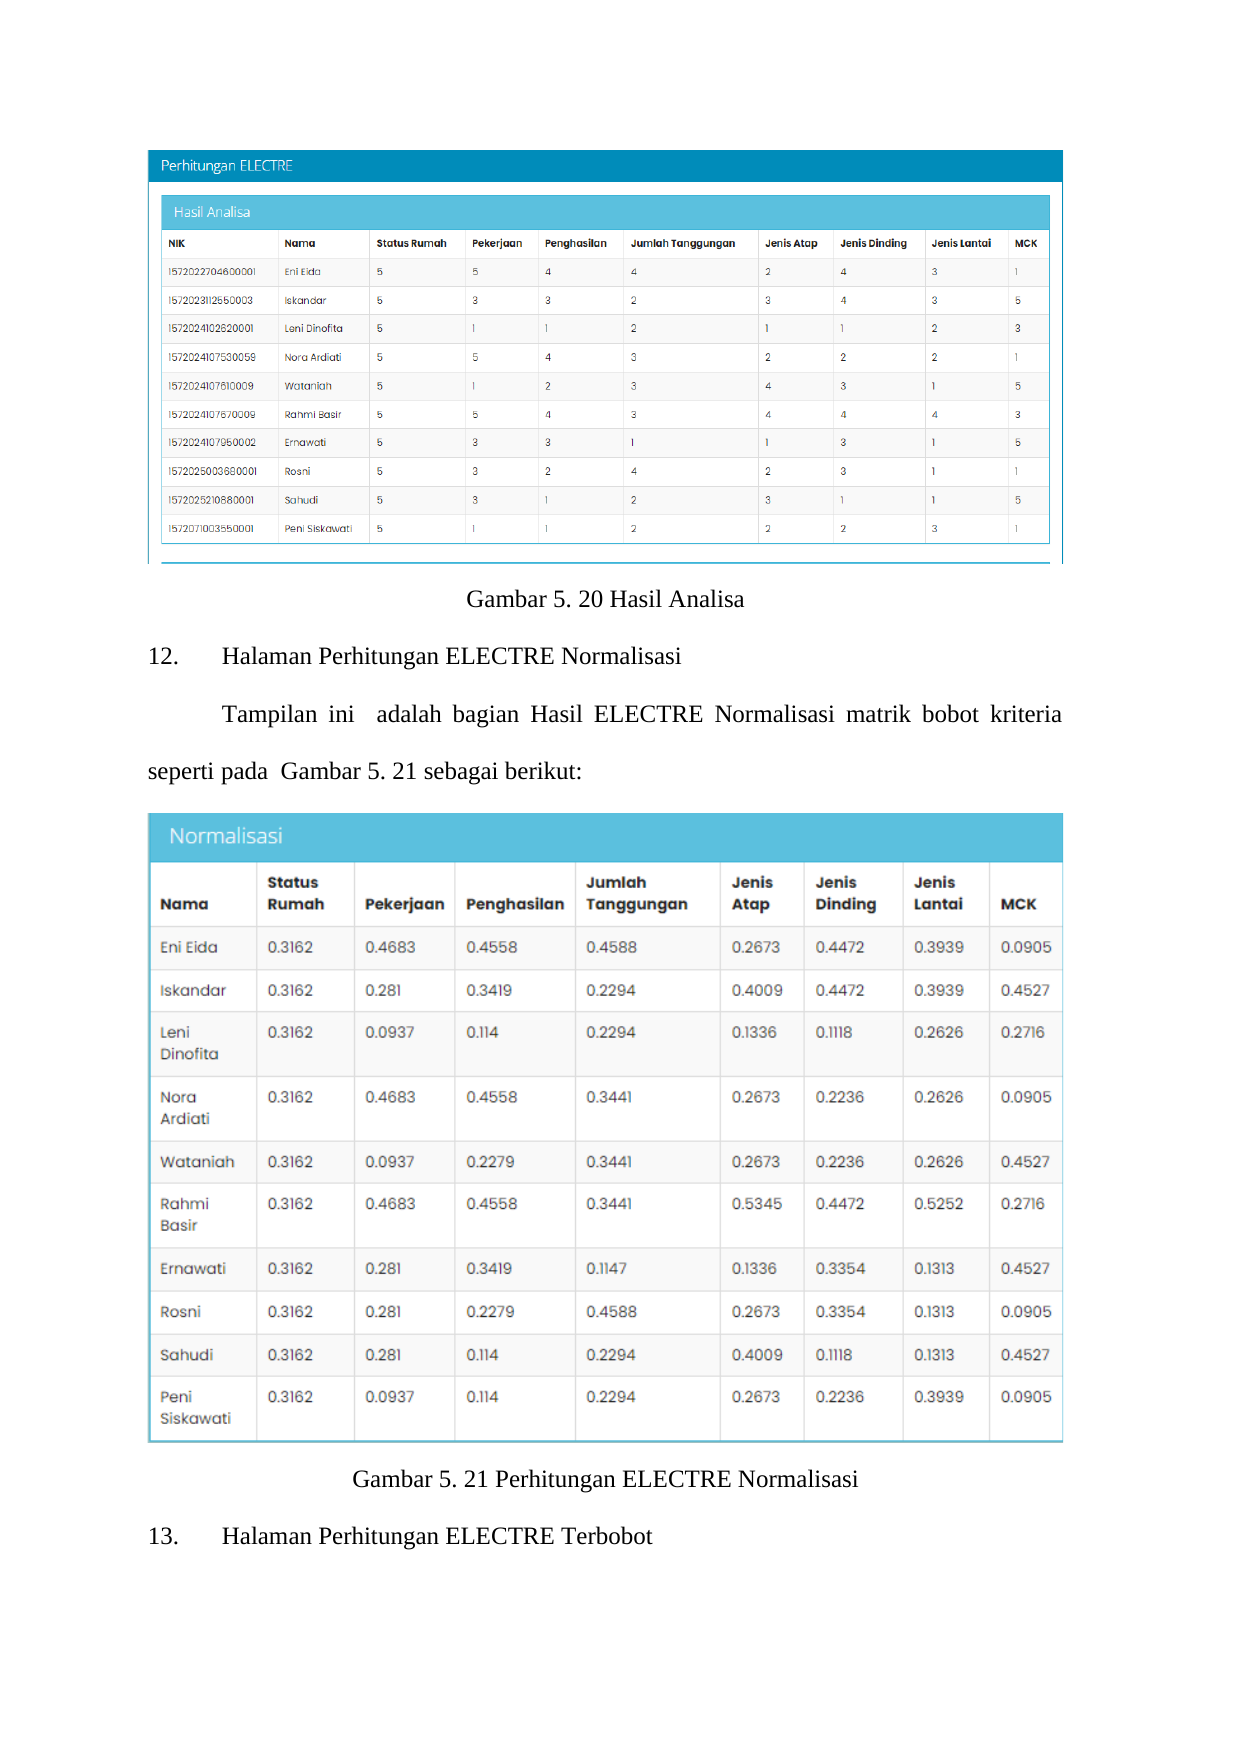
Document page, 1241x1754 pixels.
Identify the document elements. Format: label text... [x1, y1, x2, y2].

text Gambar 5. 21 Perhitungan ELECTRE Normalisasi [148, 1464, 1063, 1492]
picture [147, 813, 1064, 1443]
text Gambar 5. 20 Hasil Analisa [148, 584, 1063, 613]
list Halaman Perhitungan ELECTRE Terbobot [148, 1521, 1063, 1550]
text Tampilan ini adalah bagian Hasil ELECTRE Normalisasi matrik bobot kriteria seperti pada Gambar 5. 21 sebagai berikut: [148, 699, 1063, 785]
list Halaman Perhitungan ELECTRE Normalisasi [148, 641, 1063, 670]
picture [147, 150, 1061, 564]
